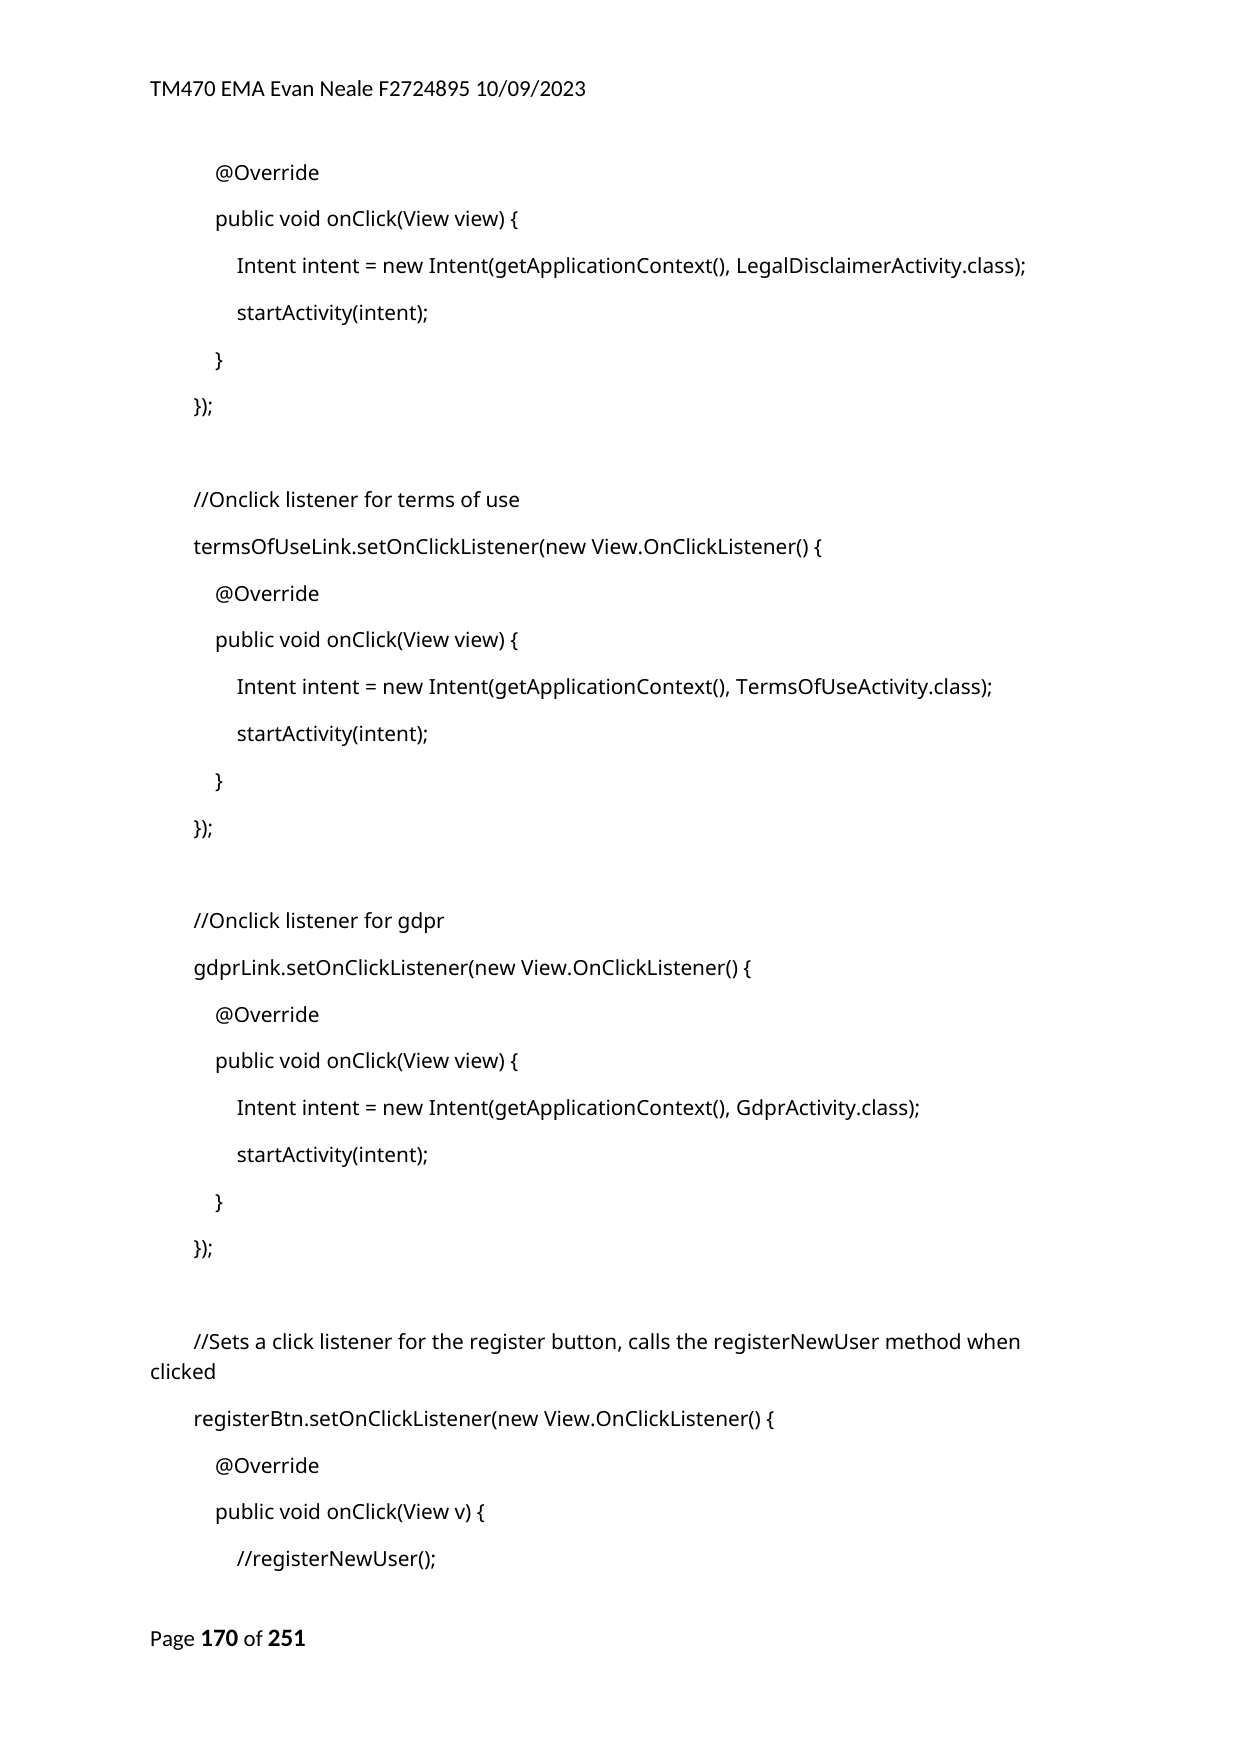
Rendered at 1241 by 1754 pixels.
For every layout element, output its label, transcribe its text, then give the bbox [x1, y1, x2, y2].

text //Sets a click listener for the register button, calls the registerNewUser method when clicked [150, 1327, 1090, 1386]
text @Override [150, 579, 1090, 607]
text } [150, 345, 1090, 373]
text registerBtn.setOnClickListener(new View.OnClickListener() { [150, 1404, 1090, 1432]
text startActivity(intent); [150, 1140, 1090, 1168]
text gdprLink.setOnClickListener(new View.OnClickListener() { [150, 953, 1090, 981]
text public void onClick(View view) { [150, 626, 1090, 654]
text //Onclick listener for gdpr [150, 906, 1090, 934]
text //Onclick listener for terms of use [150, 485, 1090, 514]
text Intent intent = new Intent(getApplicationContext(), GdprActivity.class); [150, 1093, 1090, 1122]
text } [150, 766, 1090, 794]
text termsOfUseLink.setOnClickListener(new View.OnClickListener() { [150, 532, 1090, 560]
text }); [150, 813, 1090, 841]
text startActivity(intent); [150, 719, 1090, 747]
text public void onClick(View view) { [150, 1046, 1090, 1075]
text }); [150, 392, 1090, 420]
text Intent intent = new Intent(getApplicationContext(), LegalDisclaimerActivity.class); [150, 251, 1090, 280]
text Intent intent = new Intent(getApplicationContext(), TermsOfUseActivity.class); [150, 672, 1090, 701]
text @Override [150, 1000, 1090, 1028]
text public void onClick(View view) { [150, 204, 1090, 233]
text //registerNewUser(); [150, 1544, 1090, 1573]
text @Override [150, 1451, 1090, 1479]
text }); [150, 1233, 1090, 1262]
text @Override [150, 158, 1090, 186]
text } [150, 1187, 1090, 1215]
text startActivity(intent); [150, 298, 1090, 327]
text public void onClick(View v) { [150, 1497, 1090, 1526]
